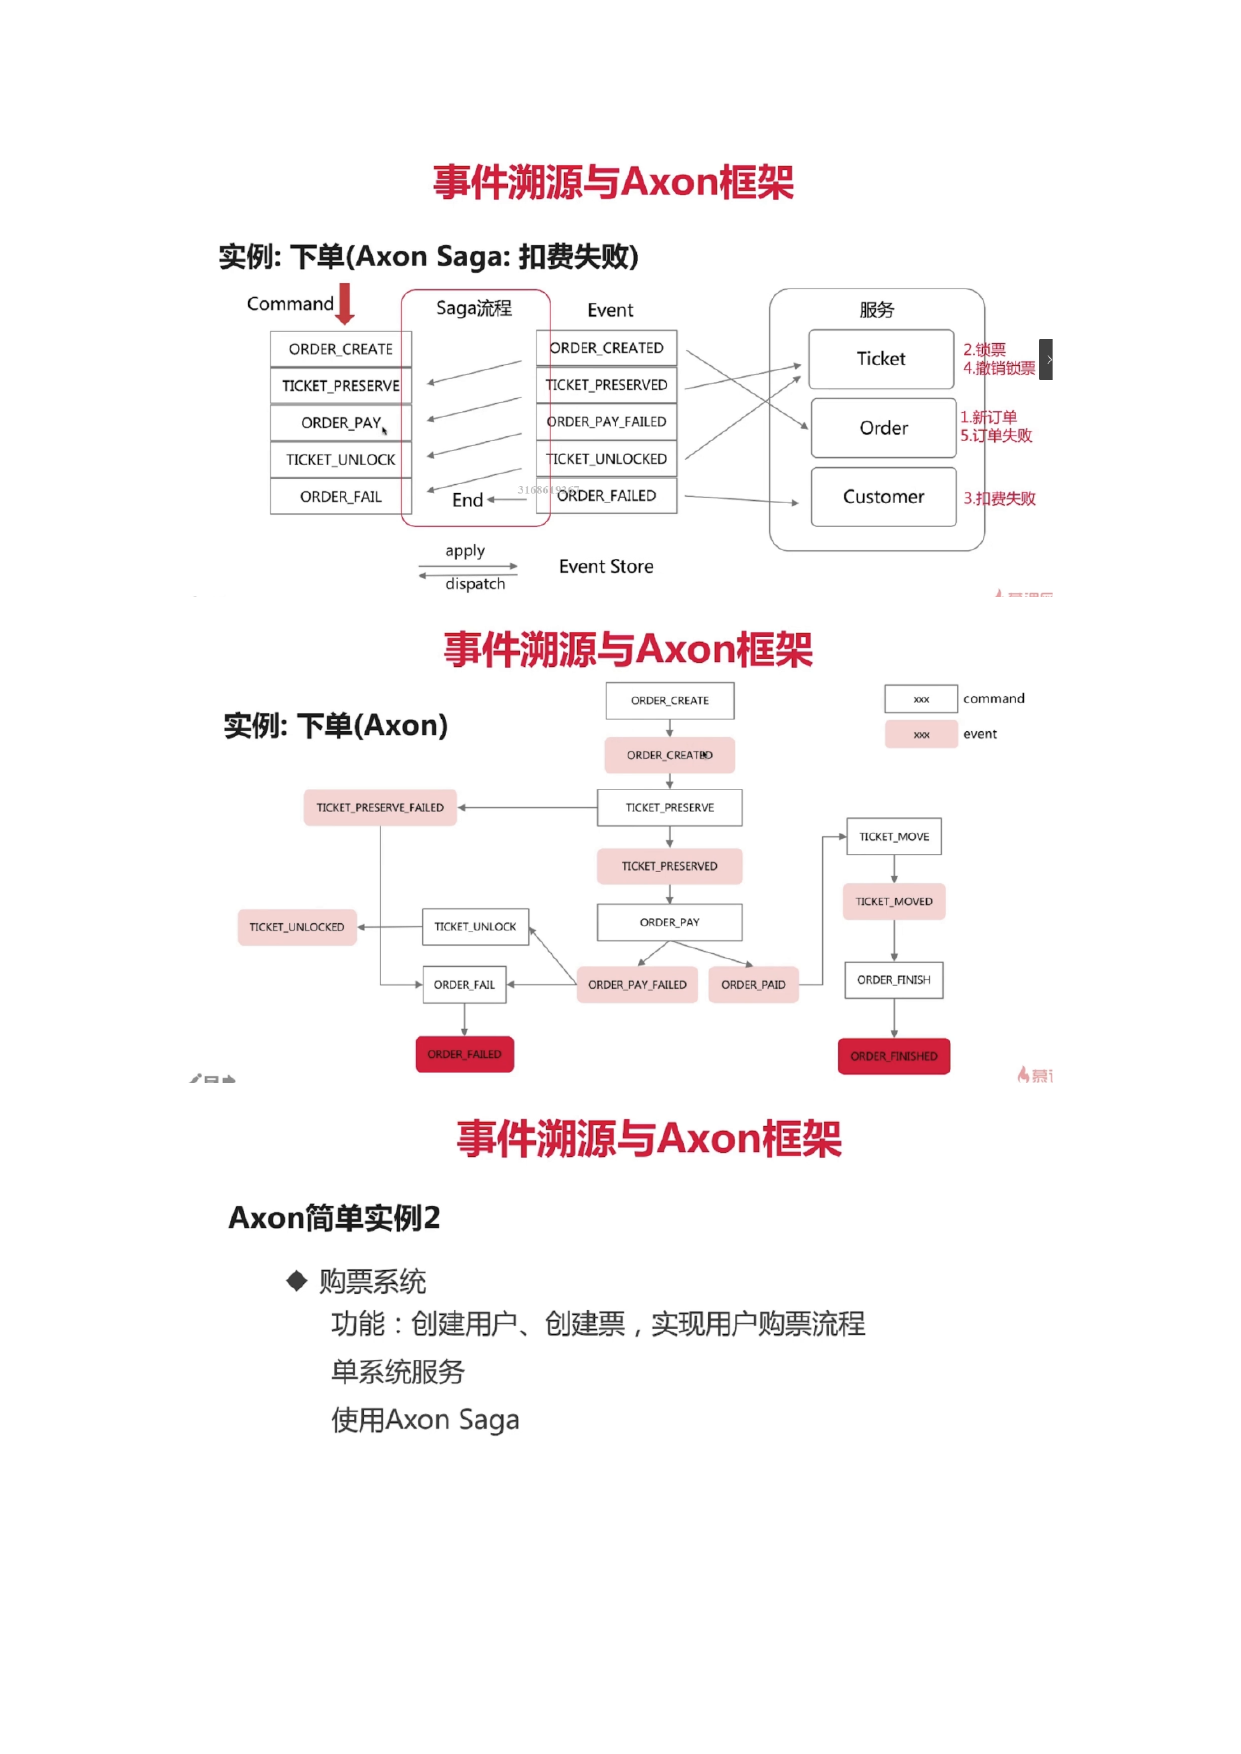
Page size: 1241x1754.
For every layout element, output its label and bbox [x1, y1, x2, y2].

picture [187, 1104, 1053, 1441]
picture [187, 162, 1053, 597]
picture [187, 617, 1053, 1083]
